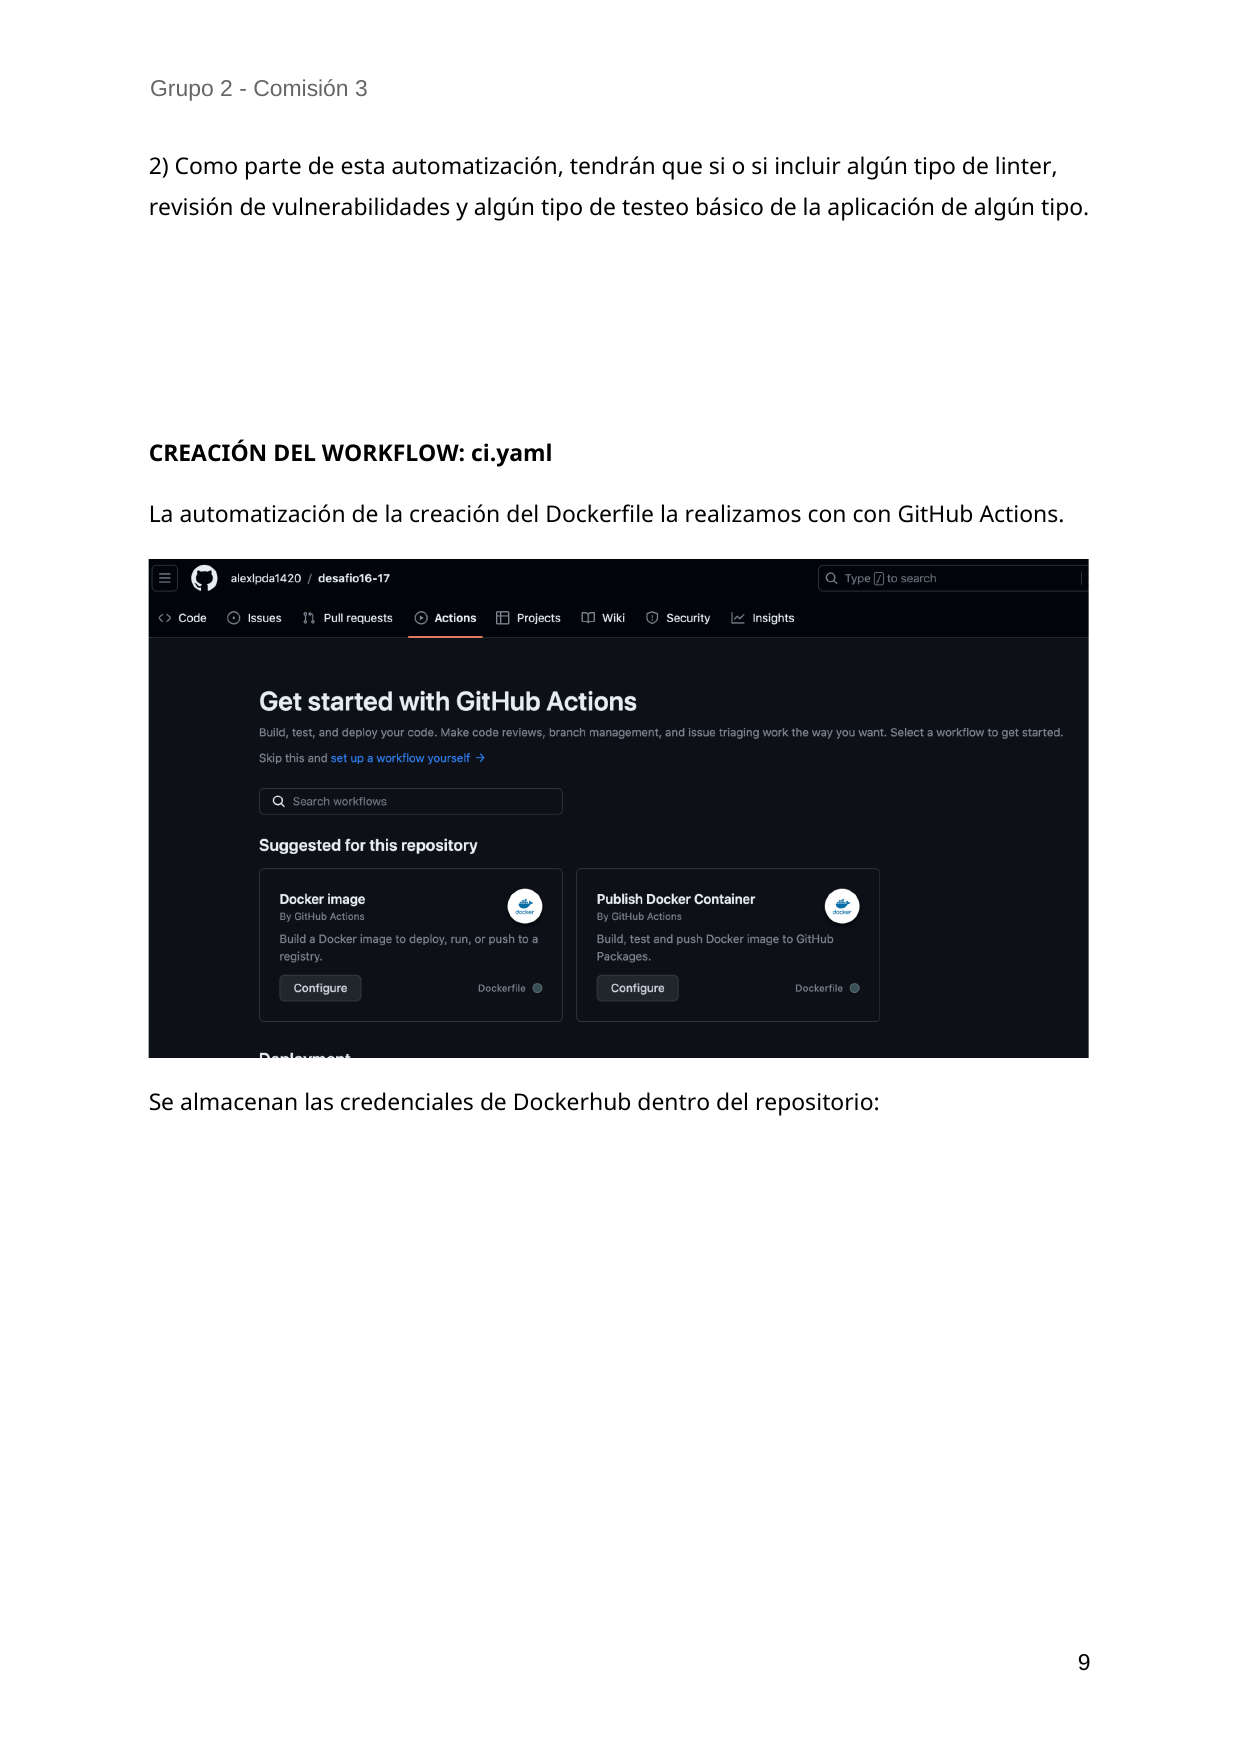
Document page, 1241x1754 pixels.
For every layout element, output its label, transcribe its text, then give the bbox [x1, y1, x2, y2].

text CREACIÓN DEL WORKFLOW: ci.yaml [148, 436, 1092, 468]
text Se almacenan las credenciales de Dockerhub dentro del repositorio: [148, 1086, 1092, 1117]
text La automatización de la creación del Dockerfile la realizamos con con GitHub Actions. [148, 498, 1092, 529]
picture [148, 559, 1089, 1058]
text 2) Como parte de esta automatización, tendrán que si o si incluir algún tipo de linter, revisión de vulnerabilidades y algún tipo de testeo básico de la aplicación de algún tipo. [148, 150, 1092, 222]
